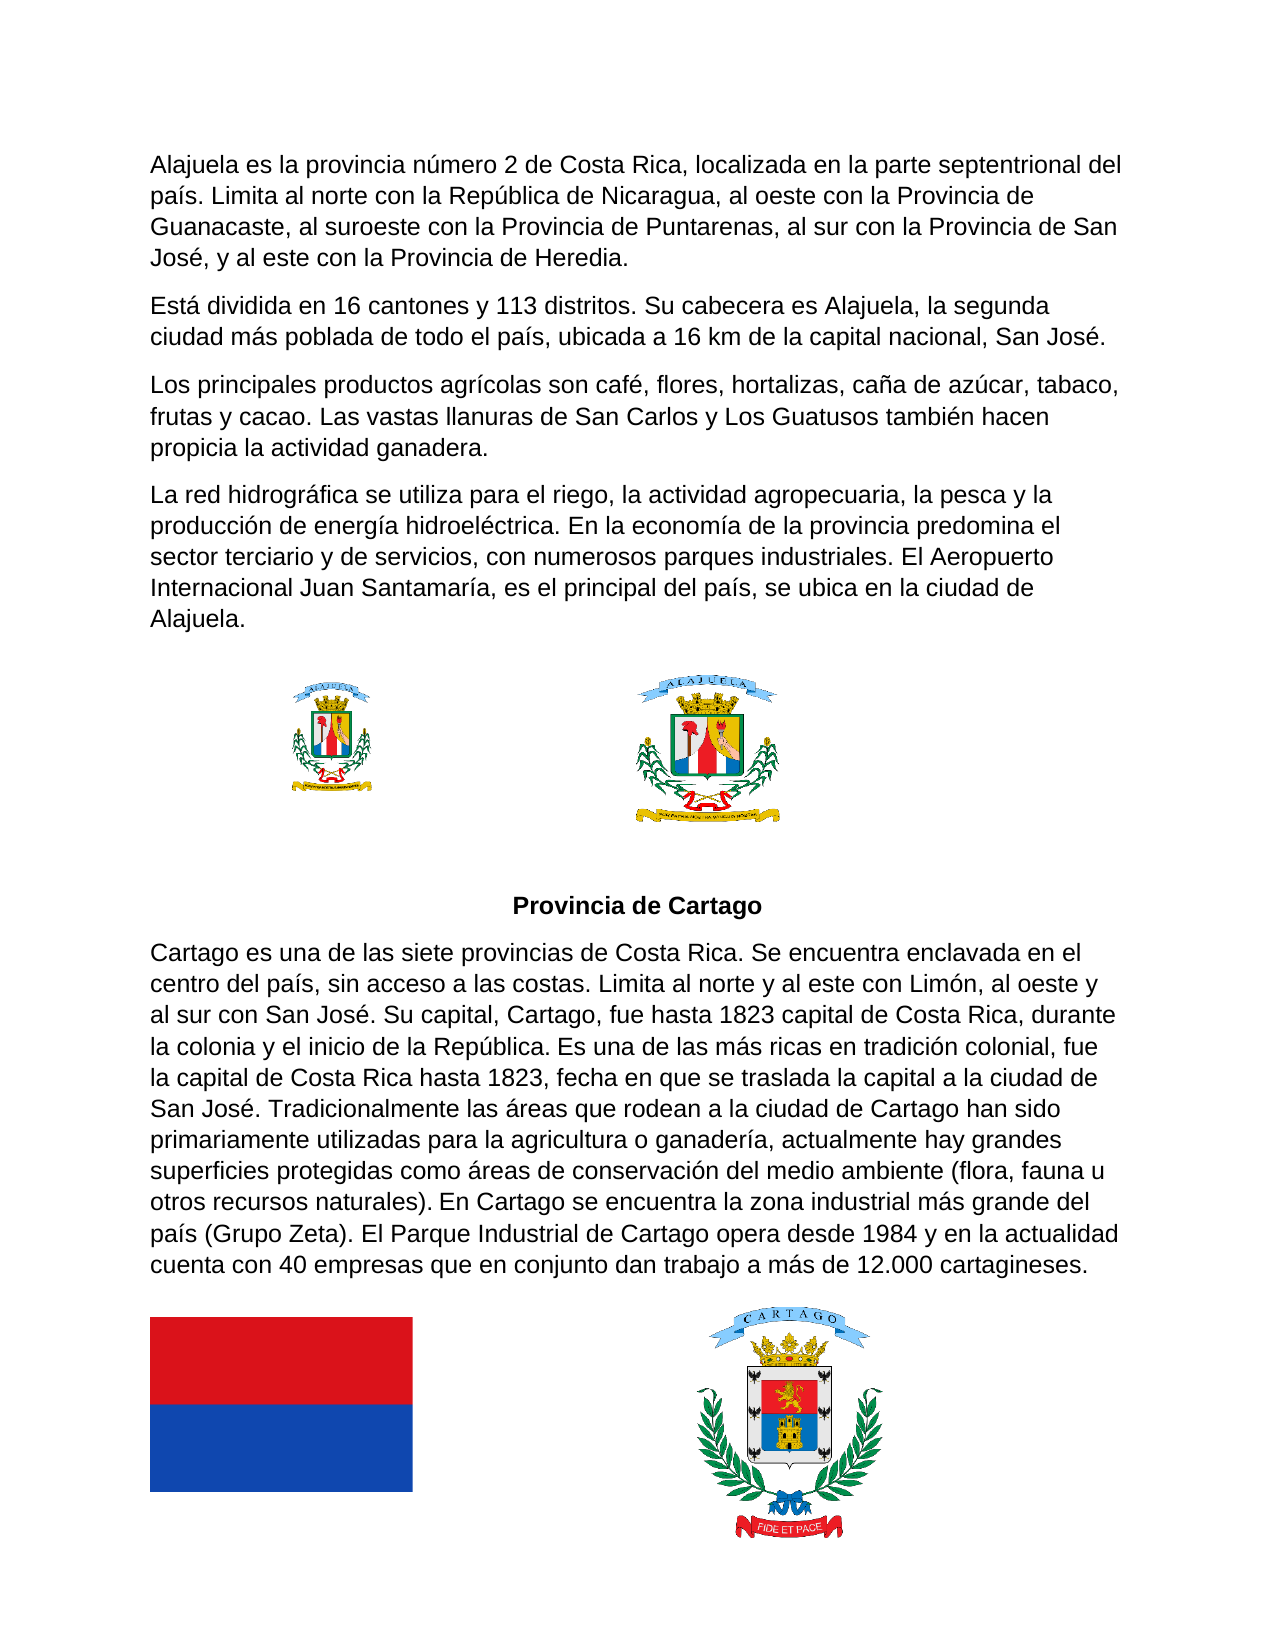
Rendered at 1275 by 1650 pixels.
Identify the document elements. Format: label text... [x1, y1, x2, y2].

text Está dividida en 16 cantones y 113 distritos. Su cabecera es Alajuela, la segunda ciudad más poblada de todo el país, ubicada a 16 km de la capital nacional, San José. [150, 291, 1125, 351]
text Alajuela es la provincia número 2 de Costa Rica, localizada en la parte septentrional del país. Limita al norte con la República de Nicaragua, al oeste con la Provincia de Guanacaste, al suroeste con la Provincia de Puntarenas, al sur con la Provincia de San José, y al este con la Provincia de Heredia. [150, 150, 1125, 272]
picture [696, 1307, 883, 1538]
picture [636, 675, 780, 822]
text Provincia de Cartago [150, 891, 1125, 919]
text La red hidrográfica se utiliza para el riego, la actividad agropecuaria, la pesca y la producción de energía hidroeléctrica. En la economía de la provincia predomina el sector terciario y de servicios, con numerosos parques industriales. El Aeropuerto Internacional Juan Santamaría, es el principal del país, se ubica en la ciudad de Alajuela. [150, 480, 1125, 633]
picture [204, 652, 457, 821]
text Cartago es una de las siete provincias de Costa Rica. Se encuentra enclavada en el centro del país, sin acceso a las costas. Limita al norte y al este con Limón, al oeste y al sur con San José. Su capital, Cartago, fue hasta 1823 capital de Costa Rica, durante la colonia y el inicio de la República. Es una de las más ricas en tradición colonial, fue la capital de Costa Rica hasta 1823, fecha en que se traslada la capital a la ciudad de San José. Tradicionalmente las áreas que rodean a la ciudad de Cartago han sido primariamente utilizadas para la agricultura o ganadería, actualmente hay grandes superficies protegidas como áreas de conservación del medio ambiente (flora, fauna u otros recursos naturales). En Cartago se encuentra la zona industrial más grande del país (Grupo Zeta). El Parque Industrial de Cartago opera desde 1984 y en la actualidad cuenta con 40 empresas que en conjunto dan trabajo a más de 12.000 cartagineses. [150, 938, 1125, 1278]
text Los principales productos agrícolas son café, flores, hortalizas, caña de azúcar, tabaco, frutas y cacao. Las vastas llanuras de San Carlos y Los Guatusos también hacen propicia la actividad ganadera. [150, 370, 1125, 461]
picture [150, 1317, 413, 1492]
